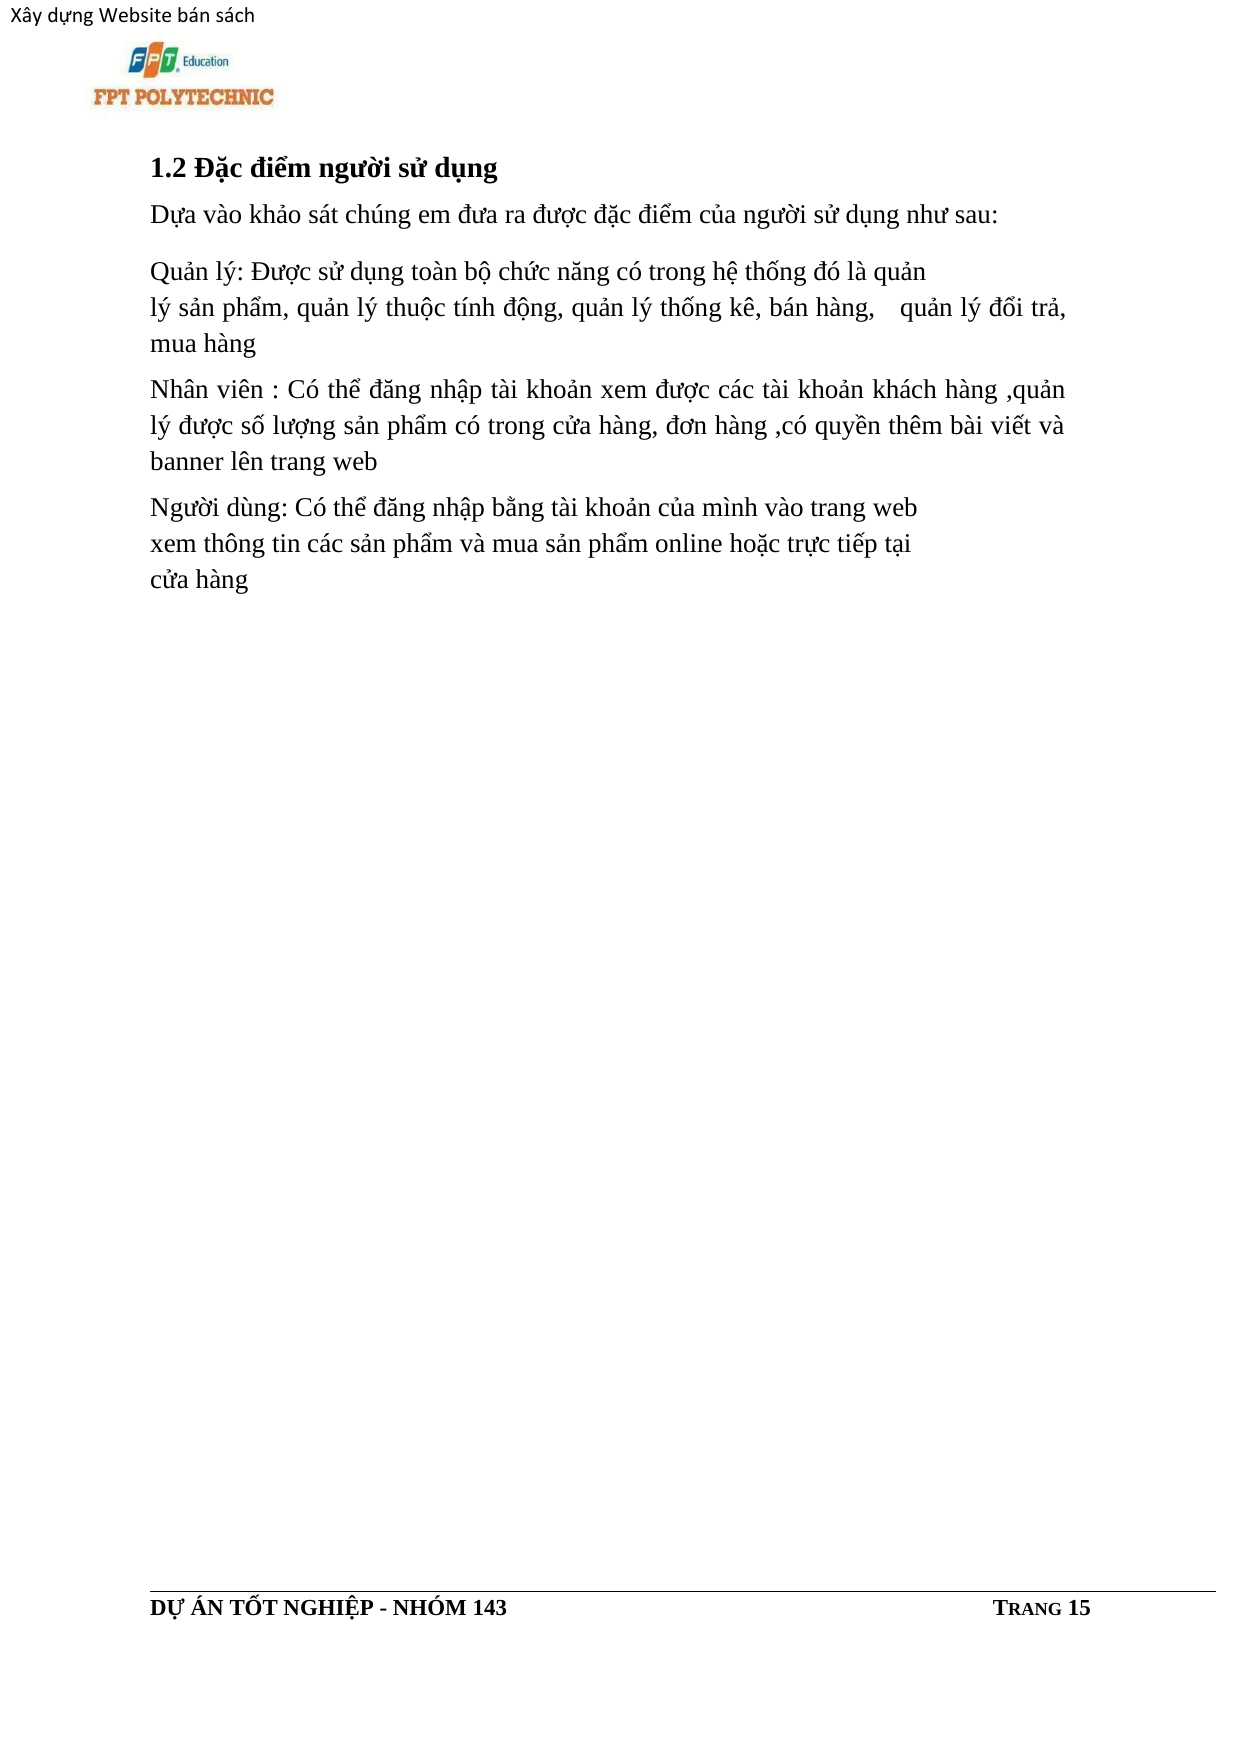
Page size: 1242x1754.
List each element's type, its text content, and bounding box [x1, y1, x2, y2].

text lý sản phẩm, quản lý thuộc tính động, quản lý thống kê, bán hàng, quản lý đổi trả, mua hàng [150, 291, 1067, 358]
text Dựa vào khảo sát chúng em đưa ra được đặc điểm của người sử dụng như sau: [150, 198, 1067, 229]
text Người dùng: Có thể đăng nhập bằng tài khoản của mình vào trang web [150, 491, 1067, 523]
subtitle 1.2 Đặc điểm người sử dụng [150, 150, 1216, 183]
text xem thông tin các sản phẩm và mua sản phẩm online hoặc trực tiếp tại [150, 527, 1067, 558]
picture [81, 30, 303, 120]
text Quản lý: Được sử dụng toàn bộ chức năng có trong hệ thống đó là quản [150, 255, 1067, 287]
text cửa hàng [150, 563, 1067, 594]
text Nhân viên : Có thể đăng nhập tài khoản xem được các tài khoản khách hàng ,quản lý được số lượng sản phẩm có trong cửa hàng, đơn hàng ,có quyền thêm bài viết và banner lên trang web [150, 373, 1067, 476]
